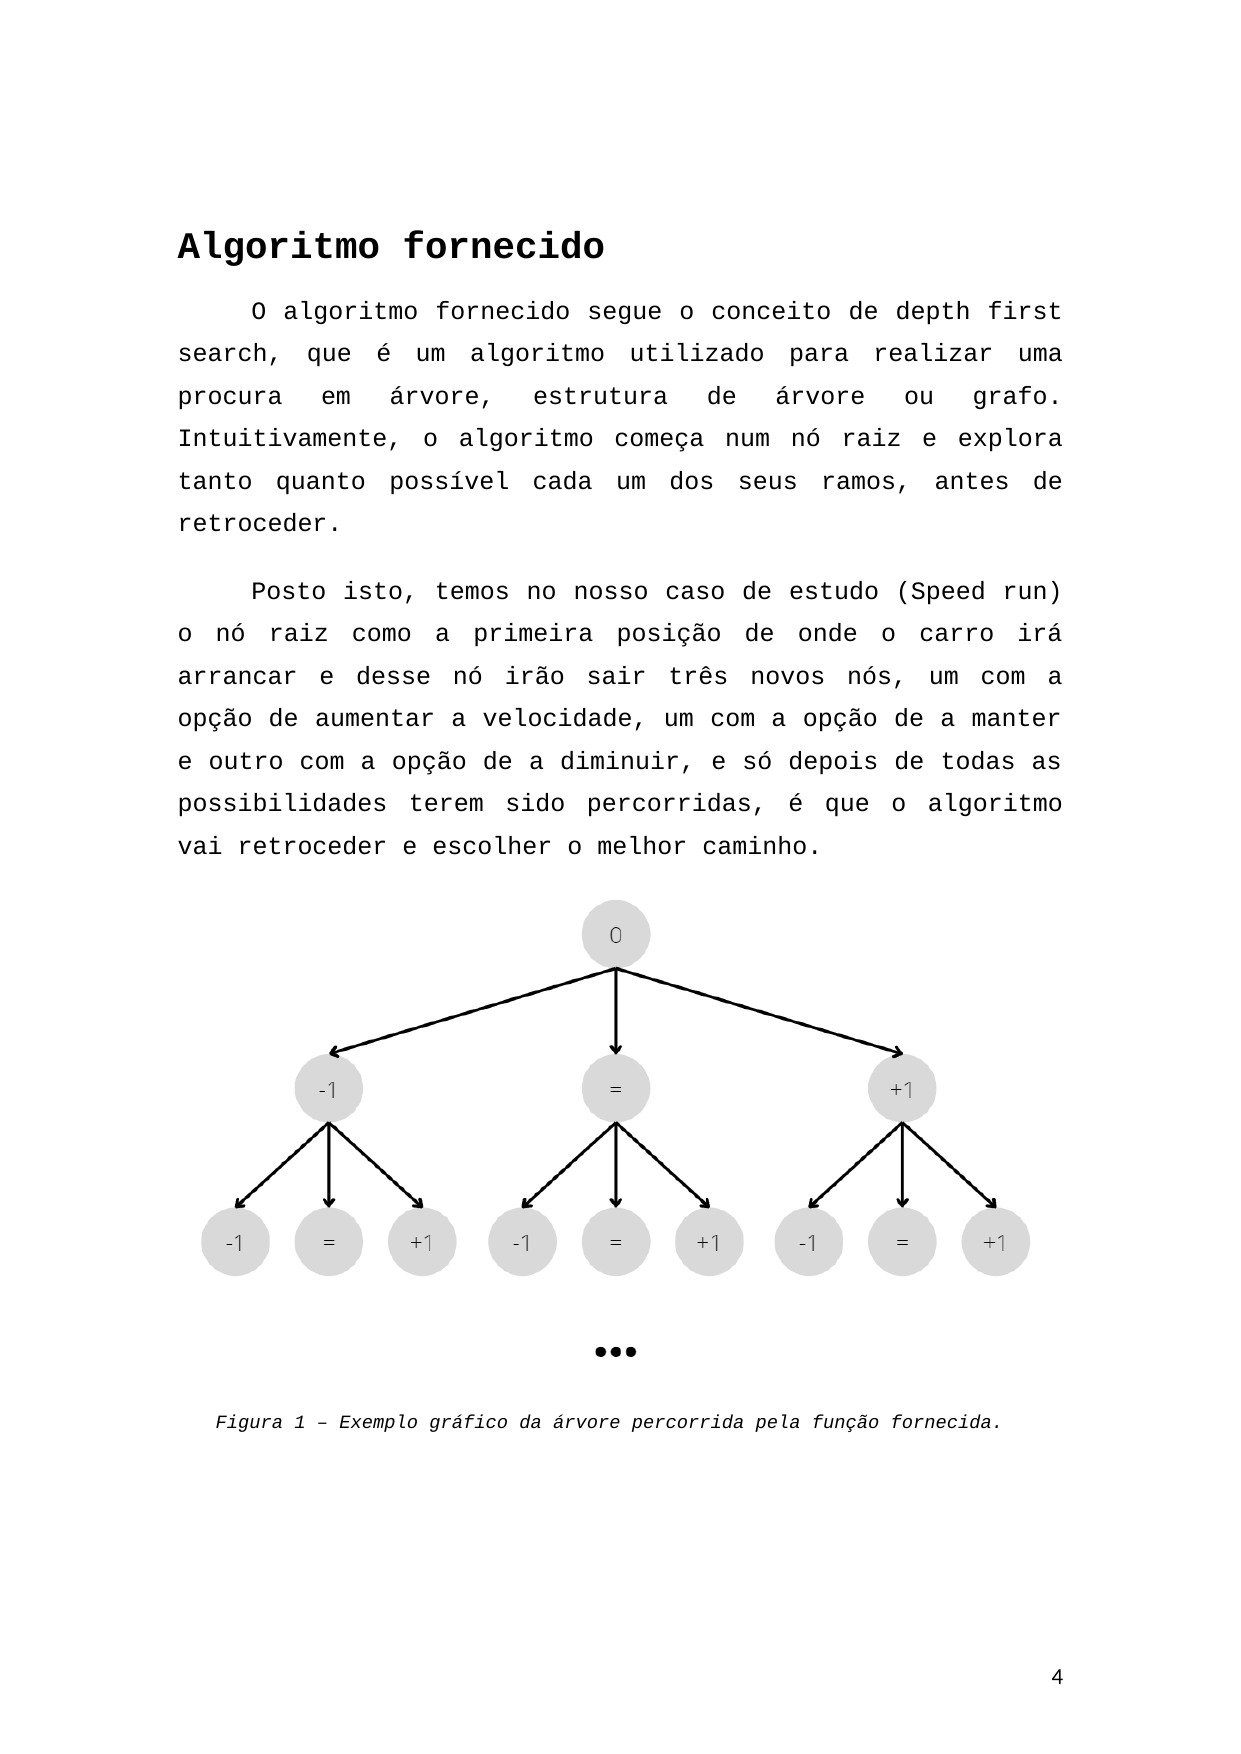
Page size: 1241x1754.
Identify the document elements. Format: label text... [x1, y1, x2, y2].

subtitle Algoritmo fornecido [177, 228, 1063, 270]
picture [177, 893, 1058, 1378]
text Posto isto, temos no nosso caso de estudo (Speed run) o nó raiz como a primeira posição de onde o carro irá arrancar e desse nó irão sair três novos nós, um com a opção de aumentar a velocidade, um com a opção de a manter e outro com a opção de a diminuir, e só depois de todas as possibilidades terem sido percorridas, é que o algoritmo vai retroceder e escolher o melhor caminho. [177, 578, 1063, 862]
text O algoritmo fornecido segue o conceito de depth first search, que é um algoritmo utilizado para realizar uma procura em árvore, estrutura de árvore ou grafo. Intuitivamente, o algoritmo começa num nó raiz e explora tanto quanto possível cada um dos seus ramos, antes de retroceder. [177, 298, 1063, 539]
